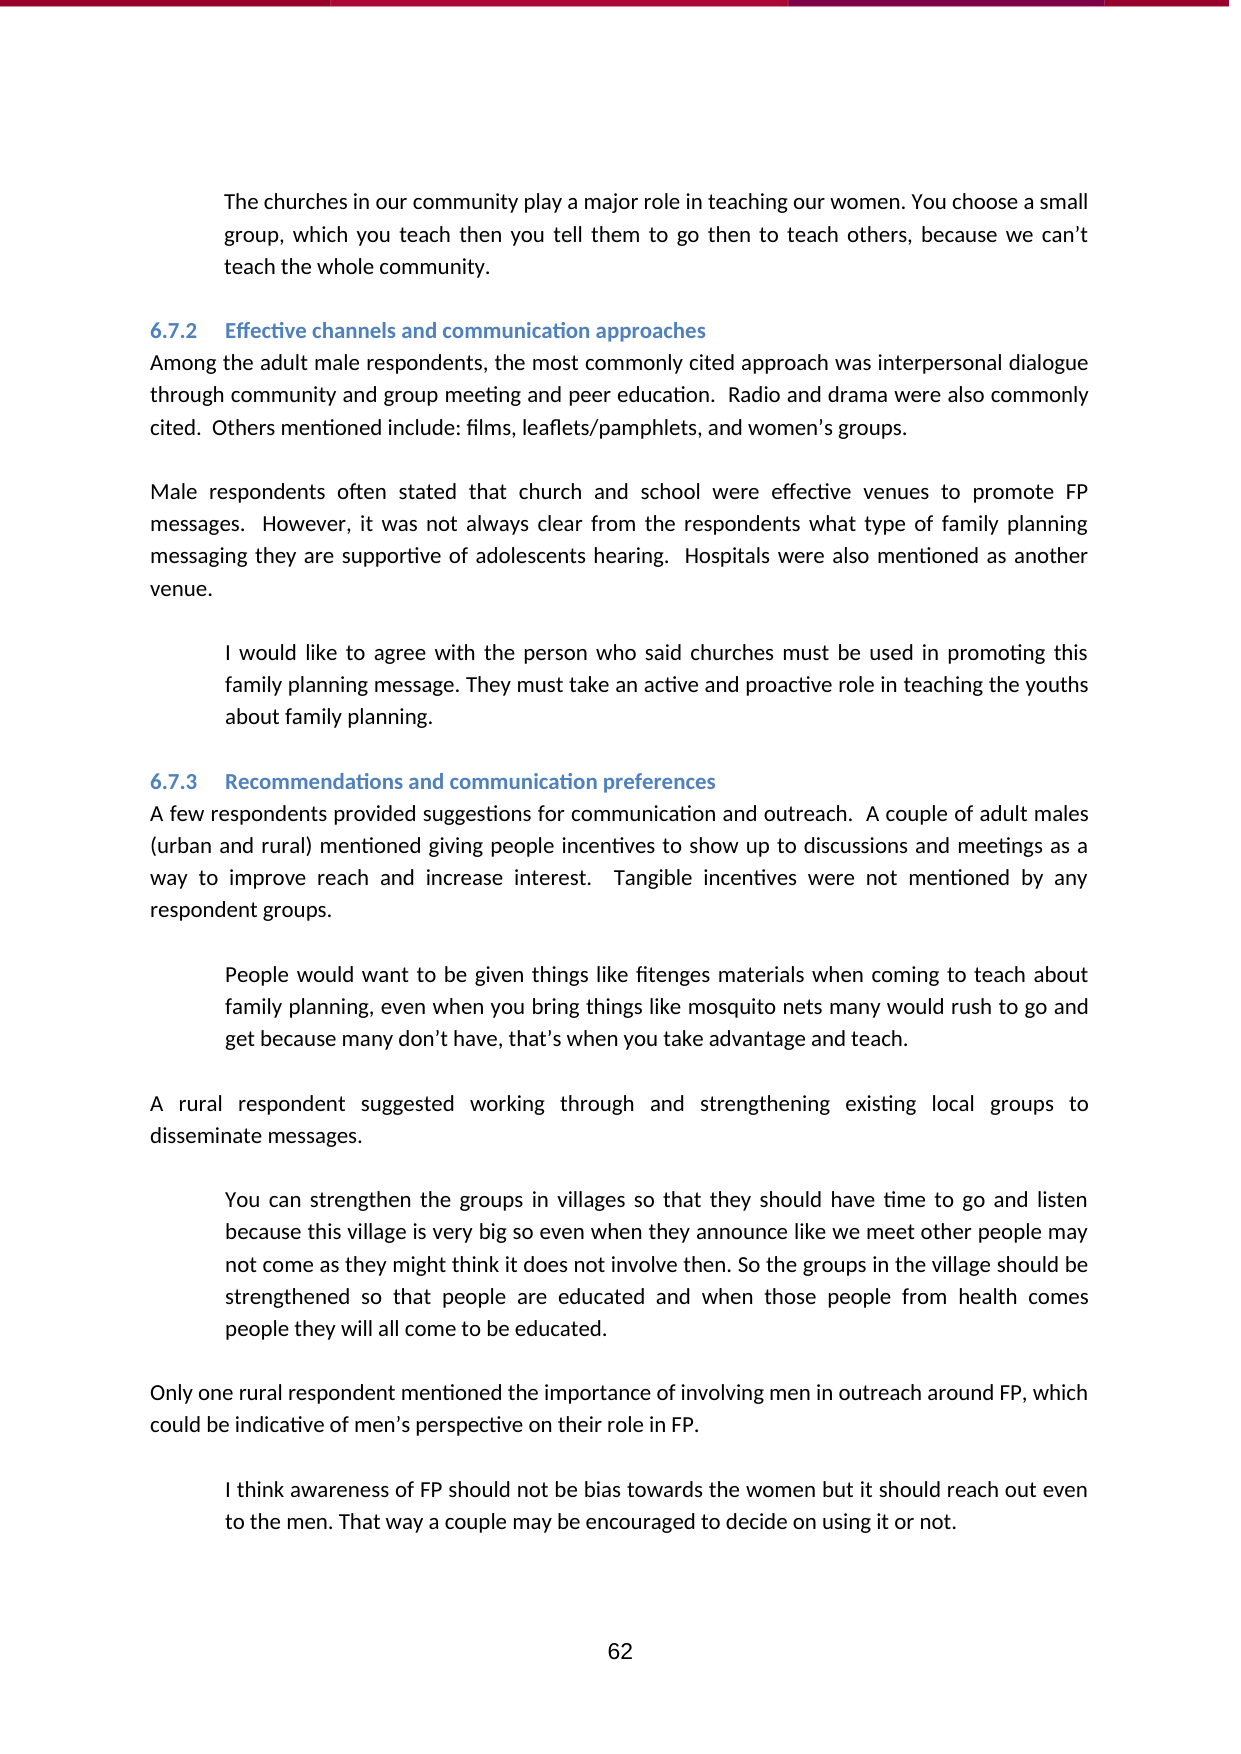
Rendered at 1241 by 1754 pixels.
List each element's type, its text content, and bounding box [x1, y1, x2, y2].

text I would like to agree with the person who said churches must be used in promoting this family planning message. They must take an active and proactive role in teaching the youths about family planning. [225, 638, 1090, 731]
text The churches in our community play a major role in teaching our women. You choose a small group, which you teach then you tell them to go then to teach others, because we can’t teach the whole community. [224, 187, 1090, 280]
text People would want to be given things like fitenges materials when coming to teach about family planning, even when you bring things like mosquito nets many would rush to go and get because many don’t have, that’s when you take advantage and teach. [225, 960, 1090, 1052]
subtitle Effective channels and communication approaches [150, 316, 1090, 344]
text Male respondents often stated that church and school were effective venues to promote FP messages. However, it was not always clear from the respondents what type of family planning messaging they are supportive of adolescents hearing. Hospitals were also mentioned as another venue. [150, 477, 1090, 602]
text Only one rural respondent mentioned the importance of involving men in outreach around FP, which could be indicative of men’s perspective on their role in FP. [150, 1378, 1090, 1439]
subtitle Recommendations and communication preferences [150, 767, 1090, 795]
text I think awareness of FP should not be bias towards the women but it should reach out even to the men. That way a couple may be encouraged to decide on using it or not. [225, 1475, 1090, 1535]
picture [0, 0, 1229, 1718]
text A few respondents provided suggestions for communication and outreach. A couple of adult males (urban and rural) mentioned giving people incentives to show up to discussions and meetings as a way to improve reach and increase interest. Tangible incentives were not mentioned by any respondent groups. [150, 799, 1090, 924]
text You can strengthen the groups in villages so that they should have time to go and listen because this village is very big so even when they announce like we meet other people may not come as they might think it does not involve then. So the groups in the village should be strengthened so that people are educated and when those people from health comes people they will all come to be educated. [225, 1185, 1090, 1342]
text A rural respondent suggested working through and strengthening existing local groups to disseminate messages. [150, 1089, 1090, 1149]
text Among the adult male respondents, the most commonly cited approach was interpersonal dialogue through community and group meeting and peer education. Radio and drama were also commonly cited. Others mentioned include: films, leaflets/pamphlets, and women’s groups. [150, 348, 1090, 441]
